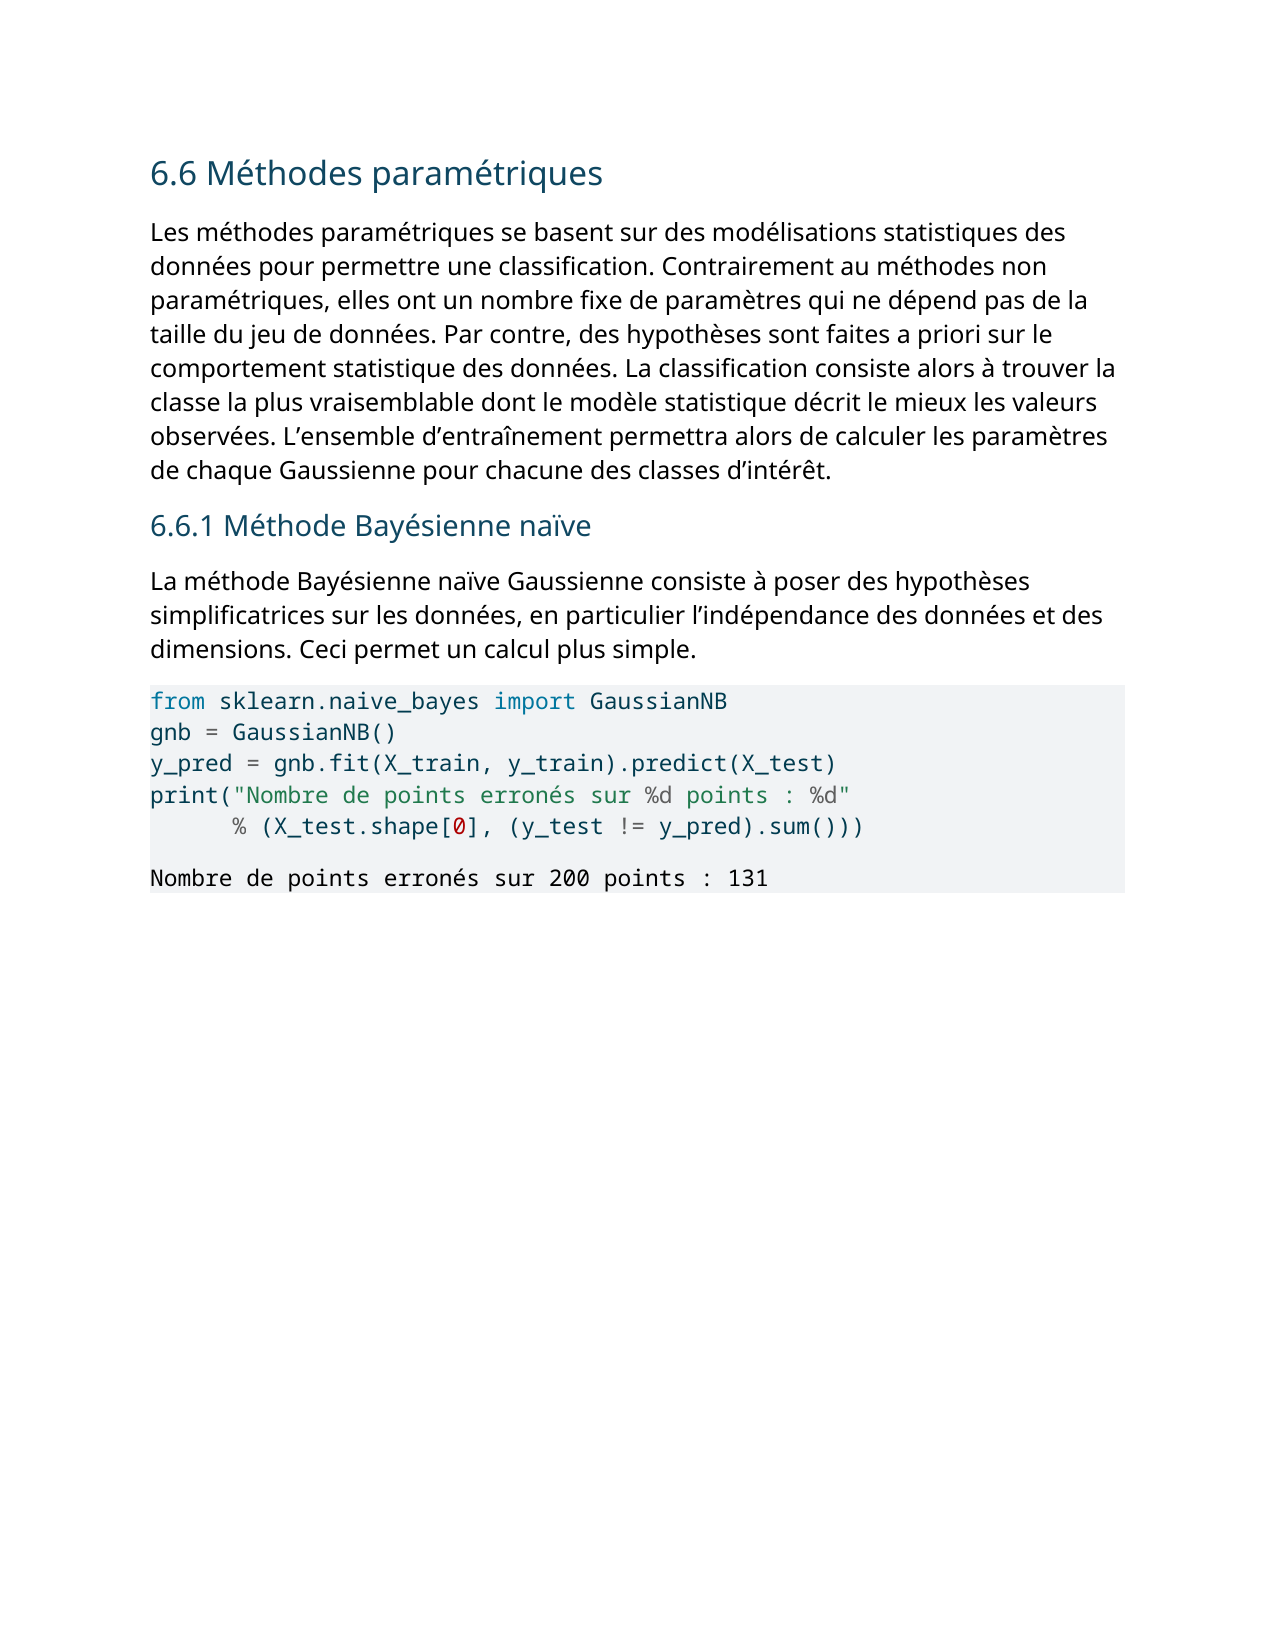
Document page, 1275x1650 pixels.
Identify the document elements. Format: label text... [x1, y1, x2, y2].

text from sklearn.naive_bayes import GaussianNB gnb = GaussianNB() y_pred = gnb.fit(X_train, y_train).predict(X_test) print("Nombre de points erronés sur %d points : %d" % (X_test.shape[0], (y_test != y_pred).sum())) [150, 685, 1125, 841]
text Les méthodes paramétriques se basent sur des modélisations statistiques des données pour permettre une classification. Contrairement au méthodes non paramétriques, elles ont un nombre fixe de paramètres qui ne dépend pas de la taille du jeu de données. Par contre, des hypothèses sont faites a priori sur le comportement statistique des données. La classification consiste alors à trouver la classe la plus vraisemblable dont le modèle statistique décrit le mieux les valeurs observées. L’ensemble d’entraînement permettra alors de calculer les paramètres de chaque Gaussienne pour chacune des classes d’intérêt. [150, 214, 1125, 487]
subtitle 6.6.1 Méthode Bayésienne naïve [150, 505, 1125, 545]
subtitle 6.6 Méthodes paramétriques [150, 150, 1125, 195]
text Nombre de points erronés sur 200 points : 131 [150, 862, 1125, 893]
text La méthode Bayésienne naïve Gaussienne consiste à poser des hypothèses simplificatrices sur les données, en particulier l’indépendance des données et des dimensions. Ceci permet un calcul plus simple. [150, 564, 1125, 666]
